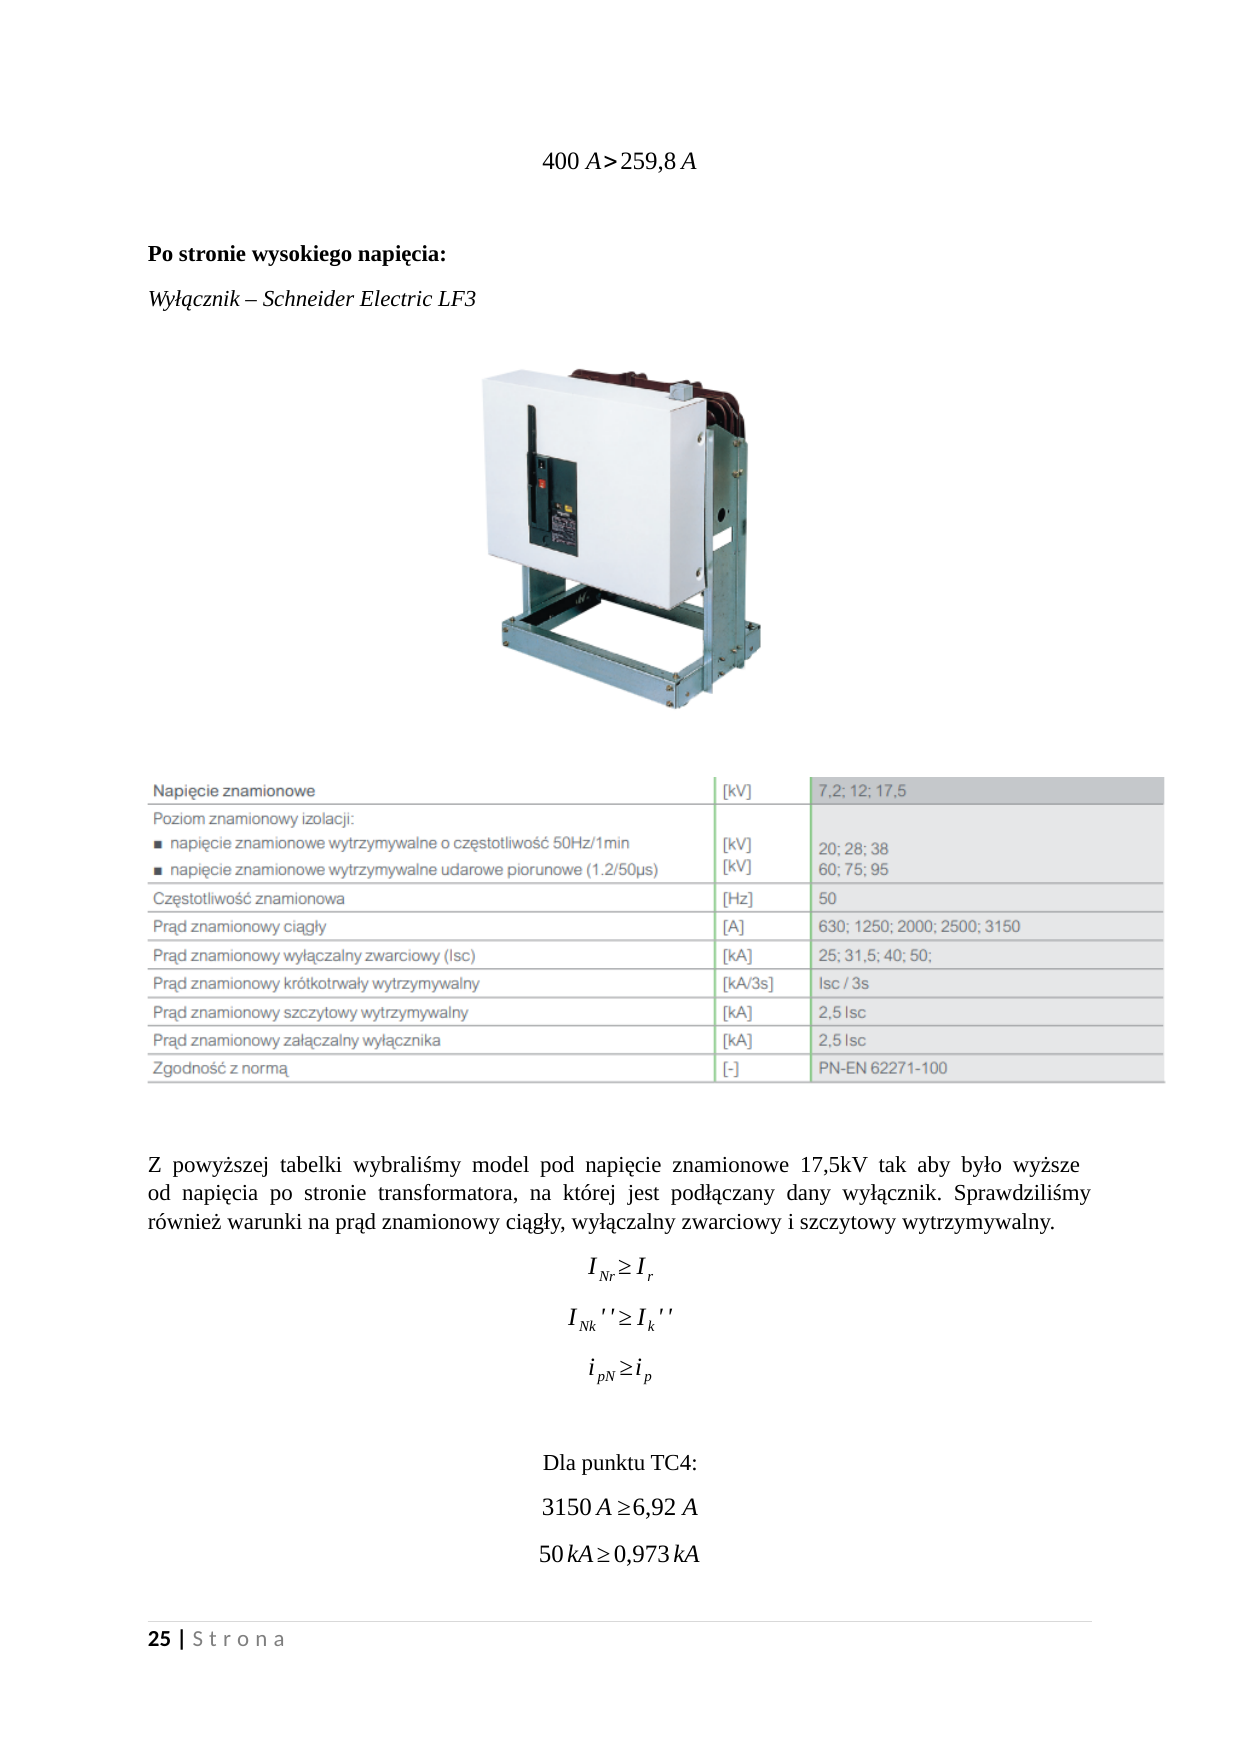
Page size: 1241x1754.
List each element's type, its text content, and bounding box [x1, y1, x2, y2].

picture [453, 330, 787, 714]
picture [147, 777, 1168, 1087]
text Wyłącznik – Schneider Electric LF3 [148, 285, 1092, 311]
text Z powyższej tabelki wybraliśmy model pod napięcie znamionowe 17,5kV tak aby było wyższe od napięcia po stronie transformatora, na której jest podłączany dany wyłącznik. Sprawdziliśmy również warunki na prąd znamionowy ciągły, wyłączalny zwarciowy i szczytowy wytrzymywalny. [148, 1151, 1092, 1234]
text Dla punktu TC4: [148, 1449, 1092, 1475]
text Po stronie wysokiego napięcia: [148, 240, 1092, 266]
